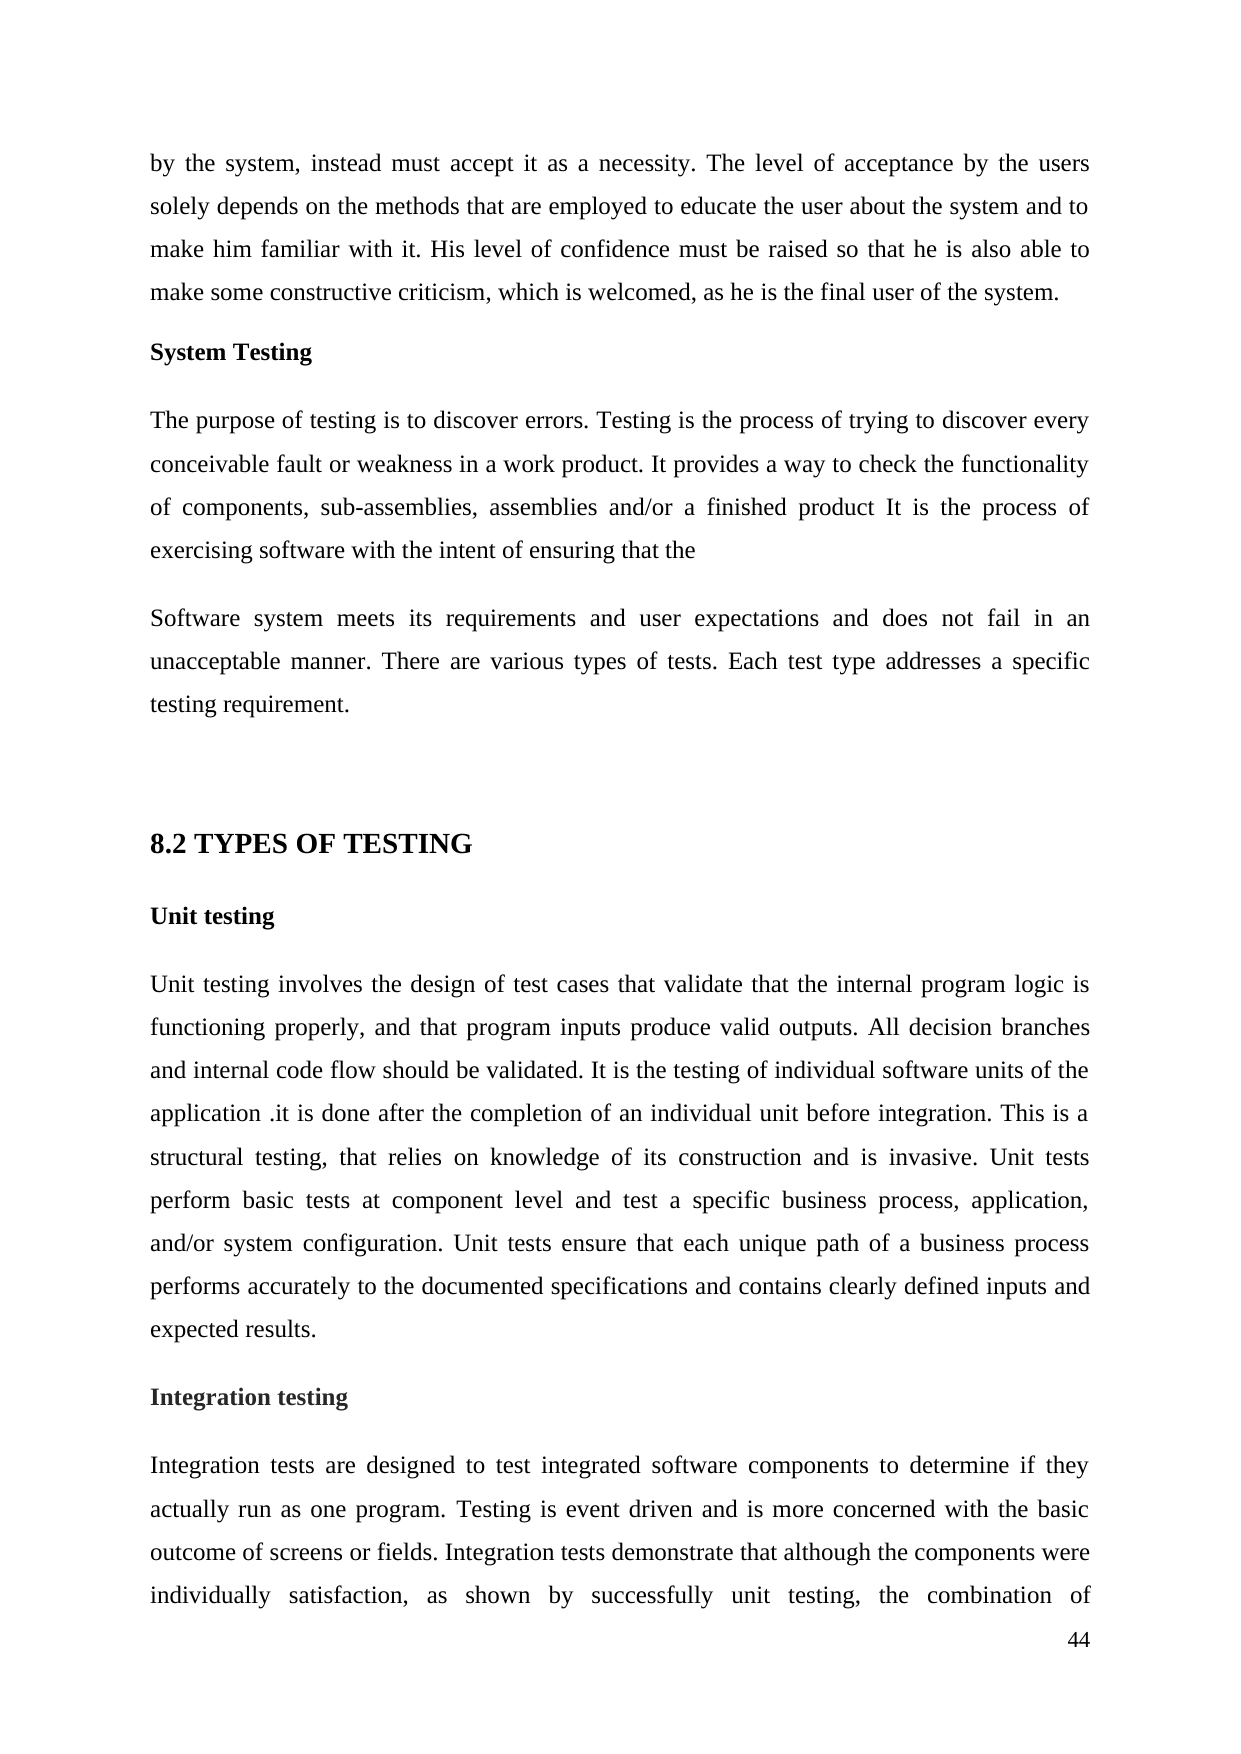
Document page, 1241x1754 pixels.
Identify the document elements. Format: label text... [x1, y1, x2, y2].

text by the system, instead must accept it as a necessity. The level of acceptance by the users solely depends on the methods that are employed to educate the user about the system and to make him familiar with it. His level of confidence must be raised so that he is also able to make some constructive criticism, which is welcomed, as he is the final user of the system. [150, 148, 1090, 306]
subtitle TYPES OF TESTING [150, 826, 1111, 859]
subtitle Unit testing [150, 901, 1111, 930]
text Unit testing involves the design of test cases that validate that the internal program logic is functioning properly, and that program inputs produce valid outputs. All decision branches and internal code flow should be validated. It is the testing of individual software units of the application .it is done after the completion of an individual unit before integration. This is a structural testing, that relies on knowledge of its construction and is invasive. Unit tests perform basic tests at component level and test a specific business process, application, and/or system configuration. Unit tests ensure that each unique path of a business process performs accurately to the documented specifications and contains clearly defined inputs and expected results. [150, 969, 1090, 1343]
subtitle Integration testing [150, 1382, 1111, 1411]
subtitle System Testing [150, 337, 1111, 366]
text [150, 1451, 1090, 1609]
text Software system meets its requirements and user expectations and does not fail in an unacceptable manner. There are various types of tests. Each test type addresses a specific testing requirement. [150, 603, 1091, 718]
text The purpose of testing is to discover errors. Testing is the process of trying to discover every conceivable fault or weakness in a work product. It provides a way to check the functionality of components, sub-assemblies, assemblies and/or a finished product It is the process of exercising software with the intent of ensuring that the [150, 406, 1090, 564]
